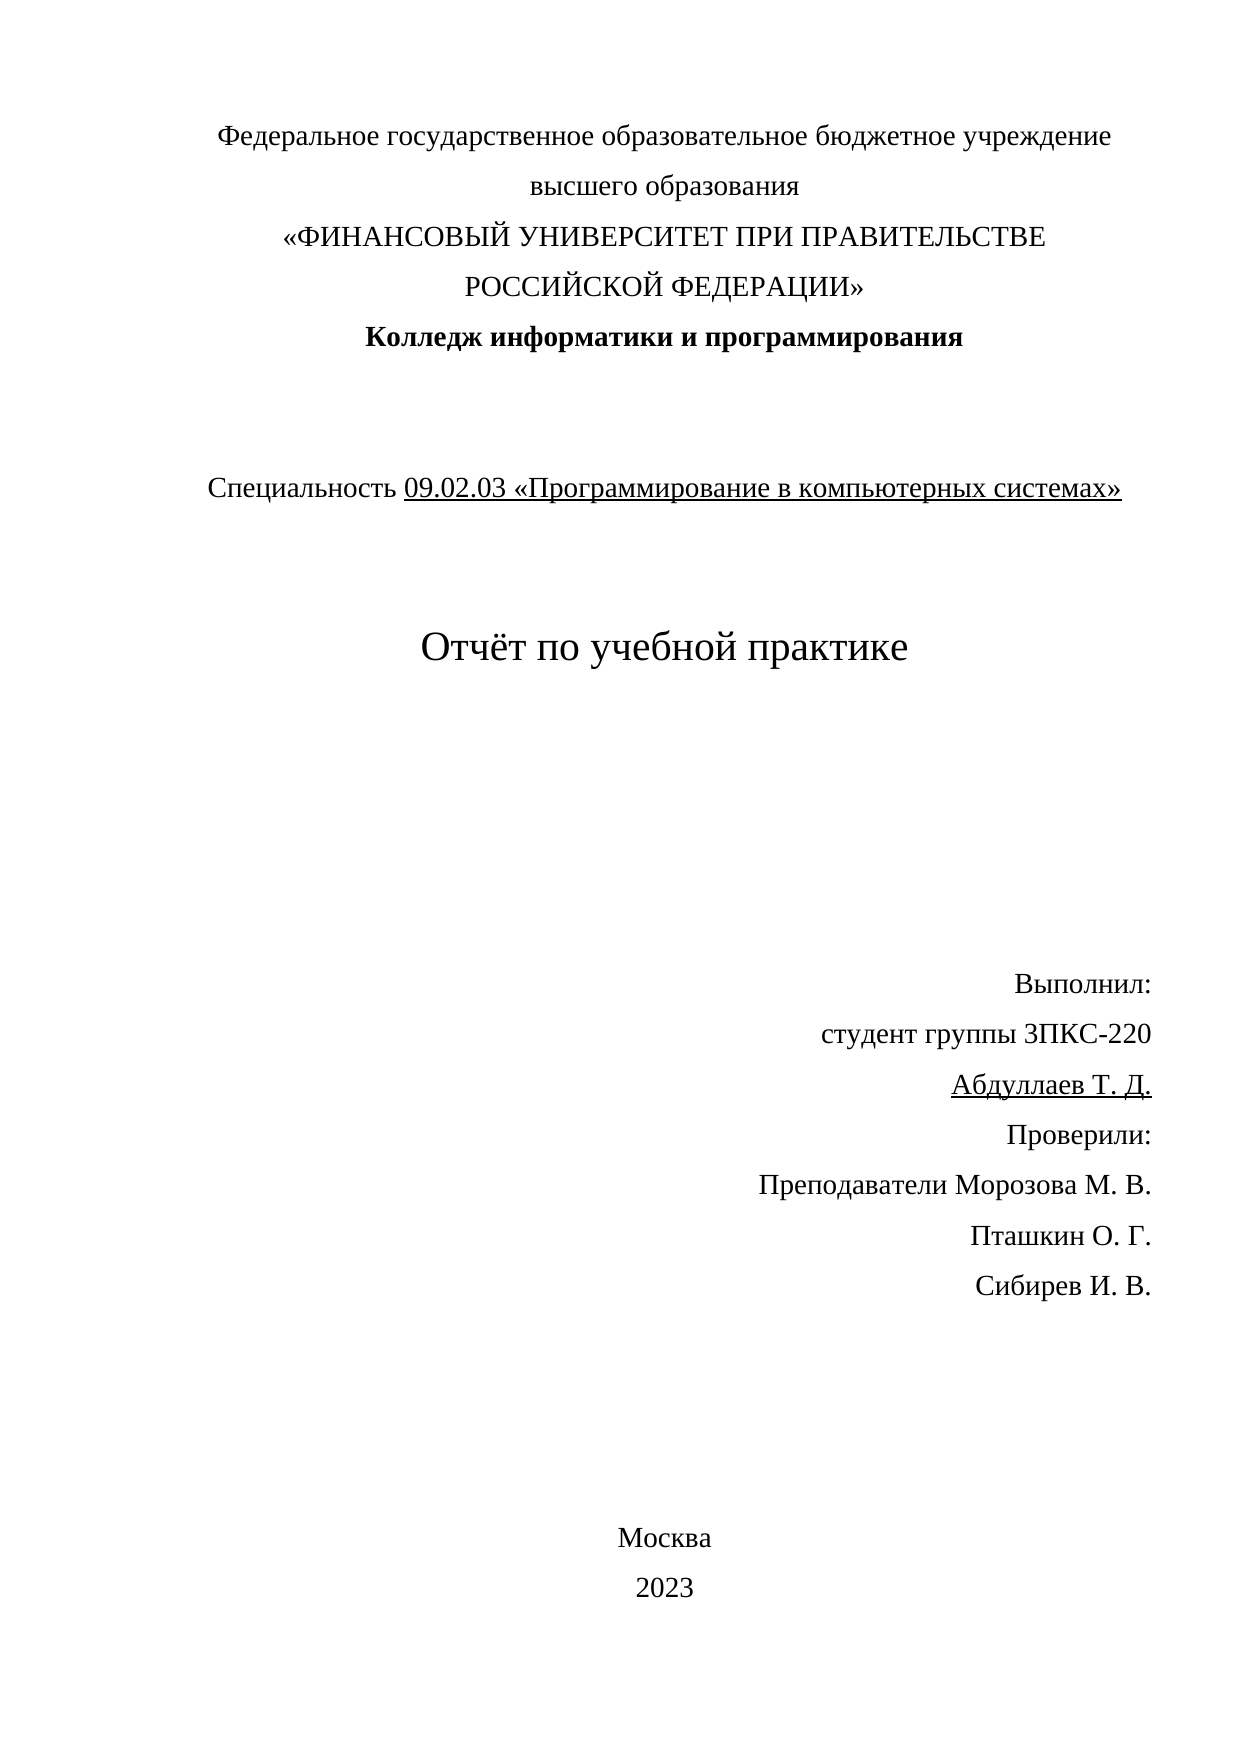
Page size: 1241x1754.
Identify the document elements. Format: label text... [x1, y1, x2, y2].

text студент группы 3ПКС-220 [177, 1017, 1152, 1050]
text Преподаватели Морозова М. В. [177, 1167, 1152, 1201]
text Москва [177, 1520, 1152, 1553]
text Пташкин О. Г. [177, 1218, 1152, 1251]
text Сибирев И. В. [177, 1268, 1152, 1302]
text Проверили: [177, 1117, 1152, 1151]
text Федеральное государственное образовательное бюджетное учреждение высшего образования [177, 118, 1152, 202]
text Отчёт по учебной практике [177, 621, 1152, 669]
text Колледж информатики и программирования [177, 319, 1152, 353]
text РОССИЙСКОЙ ФЕДЕРАЦИИ» [177, 269, 1152, 303]
text «ФИНАНСОВЫЙ УНИВЕРСИТЕТ ПРИ ПРАВИТЕЛЬСТВЕ [177, 219, 1152, 252]
text 2023 [177, 1570, 1152, 1603]
text Выполнил: [177, 966, 1152, 1000]
text Специальность 09.02.03 «Программирование в компьютерных системах» [177, 470, 1152, 504]
text Абдуллаев Т. Д. [177, 1067, 1152, 1100]
